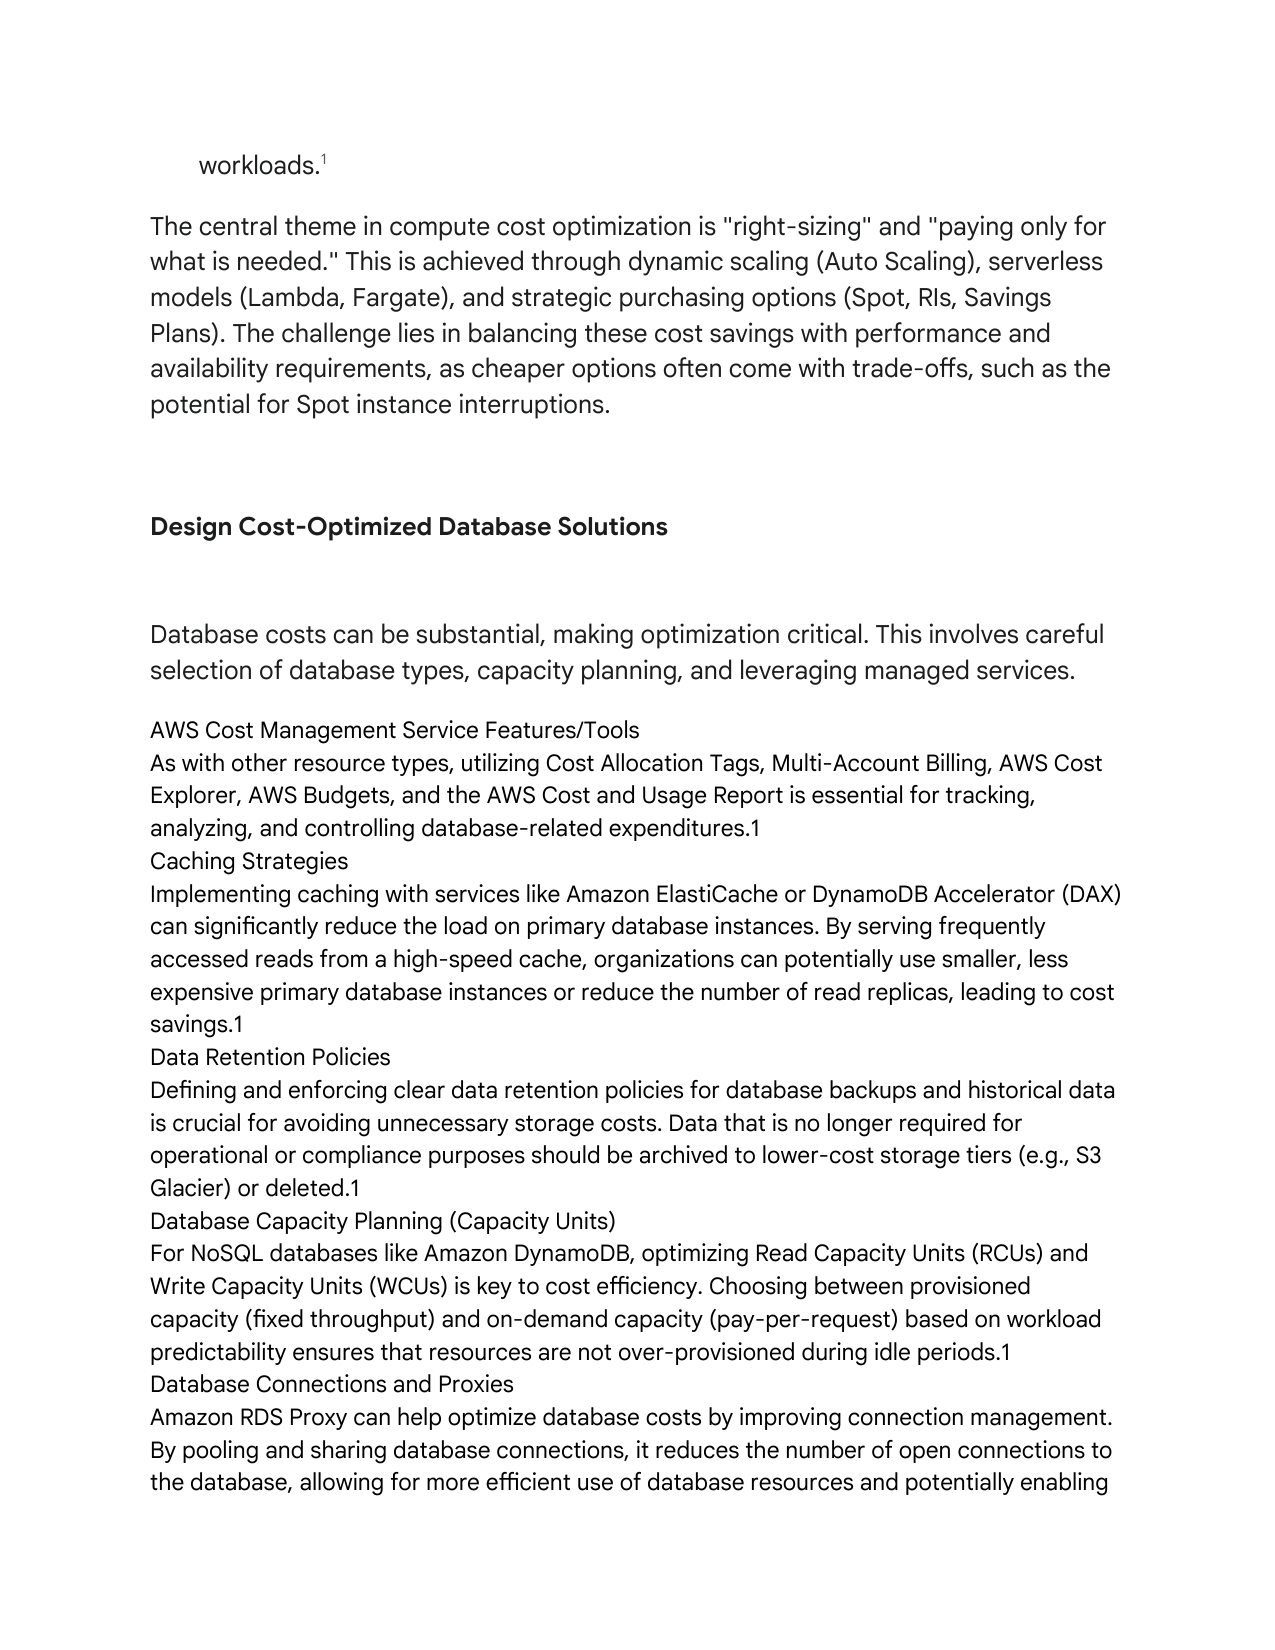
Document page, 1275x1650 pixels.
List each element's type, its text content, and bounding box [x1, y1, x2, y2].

text Database Connections and Proxies [150, 1370, 1125, 1399]
text Caching Strategies [150, 847, 1125, 876]
text Database costs can be substantial, making optimization critical. This involves careful selection of database types, capacity planning, and leveraging managed services. [150, 620, 1125, 687]
text AWS Cost Management Service Features/Tools [150, 716, 1125, 745]
text Implementing caching with services like Amazon ElastiCache or DynamoDB Accelerator (DAX) can significantly reduce the load on primary database instances. By serving frequently accessed reads from a high-speed cache, organizations can potentially use smaller, less expensive primary database instances or reduce the number of read replicas, leading to cost savings.1 [150, 880, 1125, 1039]
text The central theme in compute cost optimization is "right-sizing" and "paying only for what is needed." This is achieved through dynamic scaling (Auto Scaling), serverless models (Lambda, Fargate), and strategic purchasing options (Spot, RIs, Savings Plans). The challenge lies in balancing these cost savings with performance and availability requirements, as cheaper options often come with trade-offs, such as the potential for Spot instance interruptions. [150, 211, 1125, 421]
subtitle Design Cost-Optimized Database Solutions [150, 511, 1125, 542]
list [161, 150, 1125, 181]
text Database Capacity Planning (Capacity Units) [150, 1207, 1125, 1236]
text Defining and enforcing clear data retention policies for database backups and historical data is crucial for avoiding unnecessary storage costs. Data that is no longer required for operational or compliance purposes should be archived to lower-cost storage tiers (e.g., S3 Glacier) or deleted.1 [150, 1076, 1125, 1203]
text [150, 1403, 1125, 1497]
text For NoSQL databases like Amazon DynamoDB, optimizing Read Capacity Units (RCUs) and Write Capacity Units (WCUs) is key to cost efficiency. Choosing between provisioned capacity (fixed throughput) and on-demand capacity (pay-per-request) based on workload predictability ensures that resources are not over-provisioned during idle periods.1 [150, 1239, 1125, 1366]
text Data Retention Policies [150, 1043, 1125, 1072]
text As with other resource types, utilizing Cost Allocation Tags, Multi-Account Billing, AWS Cost Explorer, AWS Budgets, and the AWS Cost and Usage Report is essential for tracking, analyzing, and controlling database-related expenditures.1 [150, 749, 1125, 843]
